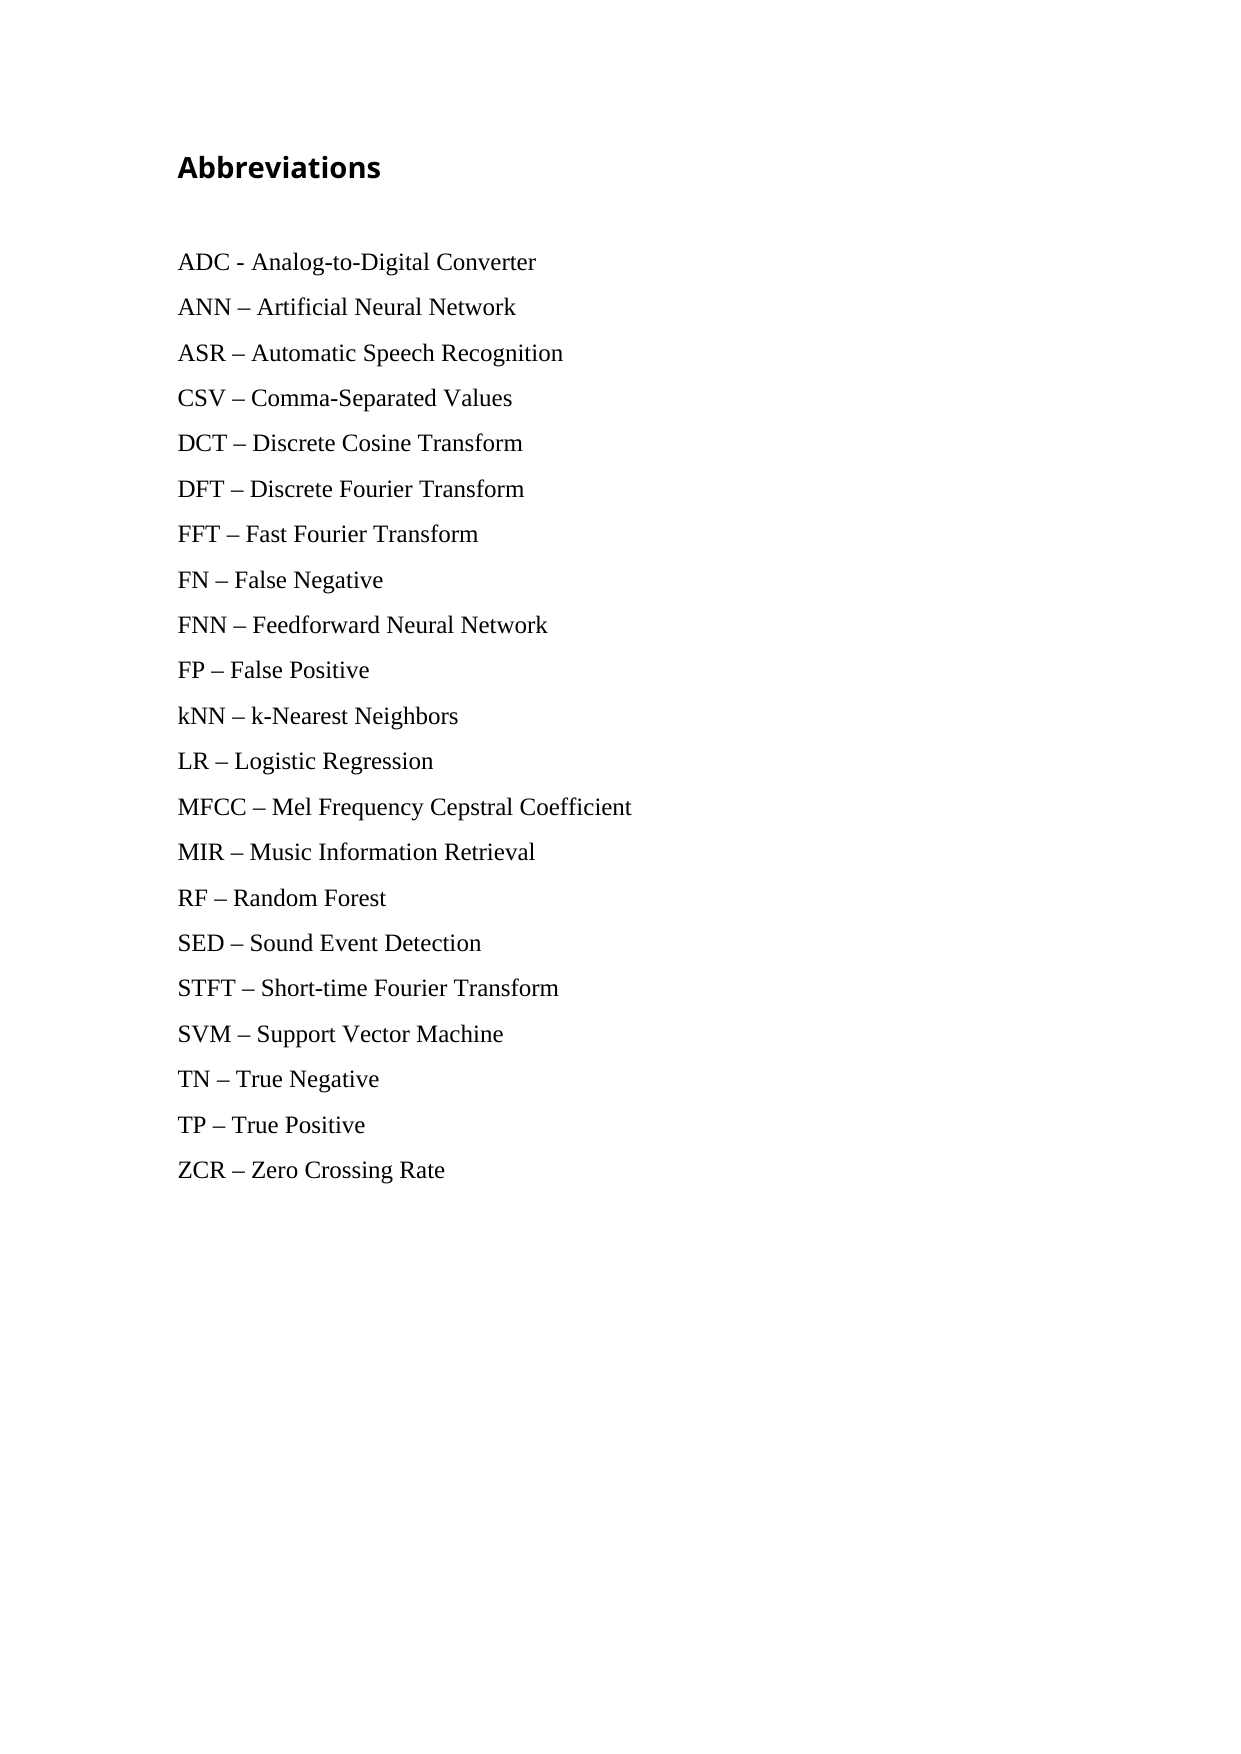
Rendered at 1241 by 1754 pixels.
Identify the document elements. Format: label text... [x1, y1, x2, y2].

text MFCC – Mel Frequency Cepstral Coefficient [177, 792, 1063, 821]
text LR – Logistic Regression [177, 746, 1063, 775]
text DCT – Discrete Cosine Transform [177, 428, 1063, 457]
text CSV – Comma-Separated Values [177, 383, 1063, 412]
text SED – Sound Event Detection [177, 928, 1063, 957]
text MIR – Music Information Retrieval [177, 837, 1063, 866]
text TP – True Positive [177, 1110, 1063, 1138]
subtitle Abbreviations [177, 148, 1063, 187]
text ANN – Artificial Neural Network [177, 292, 1063, 321]
text ZCR – Zero Crossing Rate [177, 1155, 1063, 1184]
text FNN – Feedforward Neural Network [177, 610, 1063, 639]
text TN – True Negative [177, 1064, 1063, 1093]
text DFT – Discrete Fourier Transform [177, 474, 1063, 503]
text FP – False Positive [177, 656, 1063, 684]
text FN – False Negative [177, 565, 1063, 593]
text SVM – Support Vector Machine [177, 1019, 1063, 1048]
text STFT – Short-time Fourier Transform [177, 973, 1063, 1002]
text FFT – Fast Fourier Transform [177, 519, 1063, 548]
text kNN – k-Nearest Neighbors [177, 701, 1063, 730]
text ADC - Analog-to-Digital Converter [177, 247, 1063, 276]
text ASR – Automatic Speech Recognition [177, 338, 1063, 366]
text RF – Random Forest [177, 883, 1063, 911]
